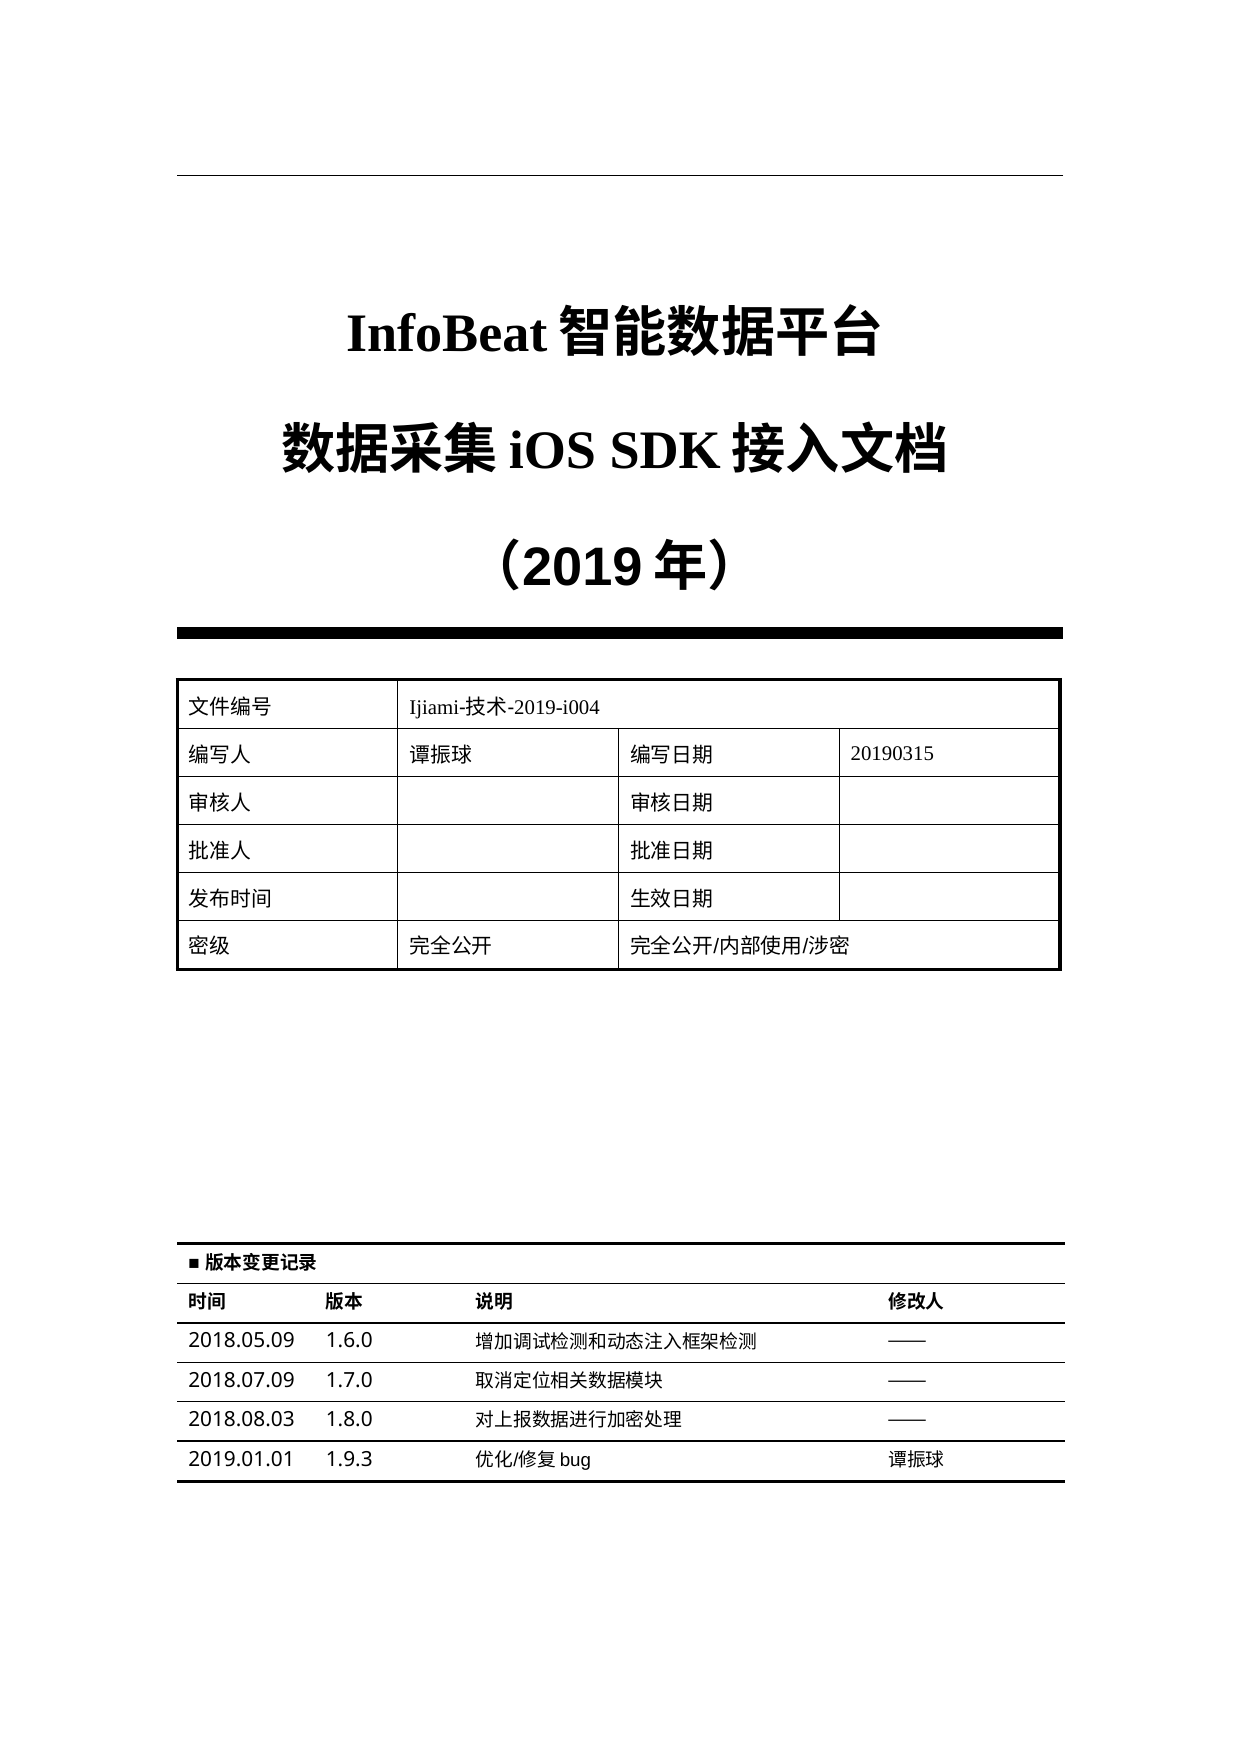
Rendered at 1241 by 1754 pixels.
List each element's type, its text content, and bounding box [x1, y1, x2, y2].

table_cell 编写人 [179, 729, 397, 776]
table_cell 时间 [177, 1284, 314, 1322]
table_cell 审核人 [179, 777, 397, 824]
table_cell 审核日期 [619, 777, 839, 824]
table_cell 编写日期 [619, 729, 839, 776]
table_cell 完全公开 [398, 921, 618, 967]
table_cell 批准人 [179, 825, 397, 872]
table_cell 2018.05.09 [177, 1324, 314, 1361]
table_cell 说明 [465, 1284, 877, 1322]
table_cell 1.9.3 [315, 1442, 464, 1479]
table_cell 取消定位相关数据模块 [465, 1363, 877, 1401]
table_header 文件编号 [179, 681, 397, 728]
table_header ■ 版本变更记录 [177, 1245, 1065, 1283]
table_cell 版本 [315, 1284, 464, 1322]
table_cell [840, 825, 1058, 872]
table_cell 发布时间 [179, 873, 397, 919]
table_cell [840, 777, 1058, 824]
table_cell 修改人 [877, 1284, 1065, 1322]
table_cell 增加调试检测和动态注入框架检测 [465, 1324, 877, 1361]
table_cell 1.8.0 [315, 1402, 464, 1440]
table_cell 2018.07.09 [177, 1363, 314, 1401]
table_cell 1.6.0 [315, 1324, 464, 1361]
table_header Ijiami-技术-2019-i004 [398, 681, 1058, 728]
table_cell 生效日期 [619, 873, 839, 919]
table_cell 2018.08.03 [177, 1402, 314, 1440]
table_cell [398, 777, 618, 824]
table_cell 优化/修复bug [465, 1442, 877, 1479]
table_cell 谭振球 [877, 1442, 1065, 1479]
table_cell [840, 873, 1058, 919]
table_cell —— [877, 1402, 1065, 1440]
table_cell 谭振球 [398, 729, 618, 776]
table_cell —— [877, 1324, 1065, 1361]
table_header InfoBeat智能数据平台 数据采集iOS SDK接入文档 （2019年） [177, 279, 1063, 627]
table_cell 20190315 [840, 729, 1058, 776]
table_cell 1.7.0 [315, 1363, 464, 1401]
table_cell 完全公开/内部使用/涉密 [619, 921, 1058, 967]
table_cell [398, 825, 618, 872]
table_cell —— [877, 1363, 1065, 1401]
table_cell 对上报数据进行加密处理 [465, 1402, 877, 1440]
table_cell 2019.01.01 [177, 1442, 314, 1479]
table_cell 密级 [179, 921, 397, 967]
table_cell 批准日期 [619, 825, 839, 872]
table_cell [398, 873, 618, 919]
